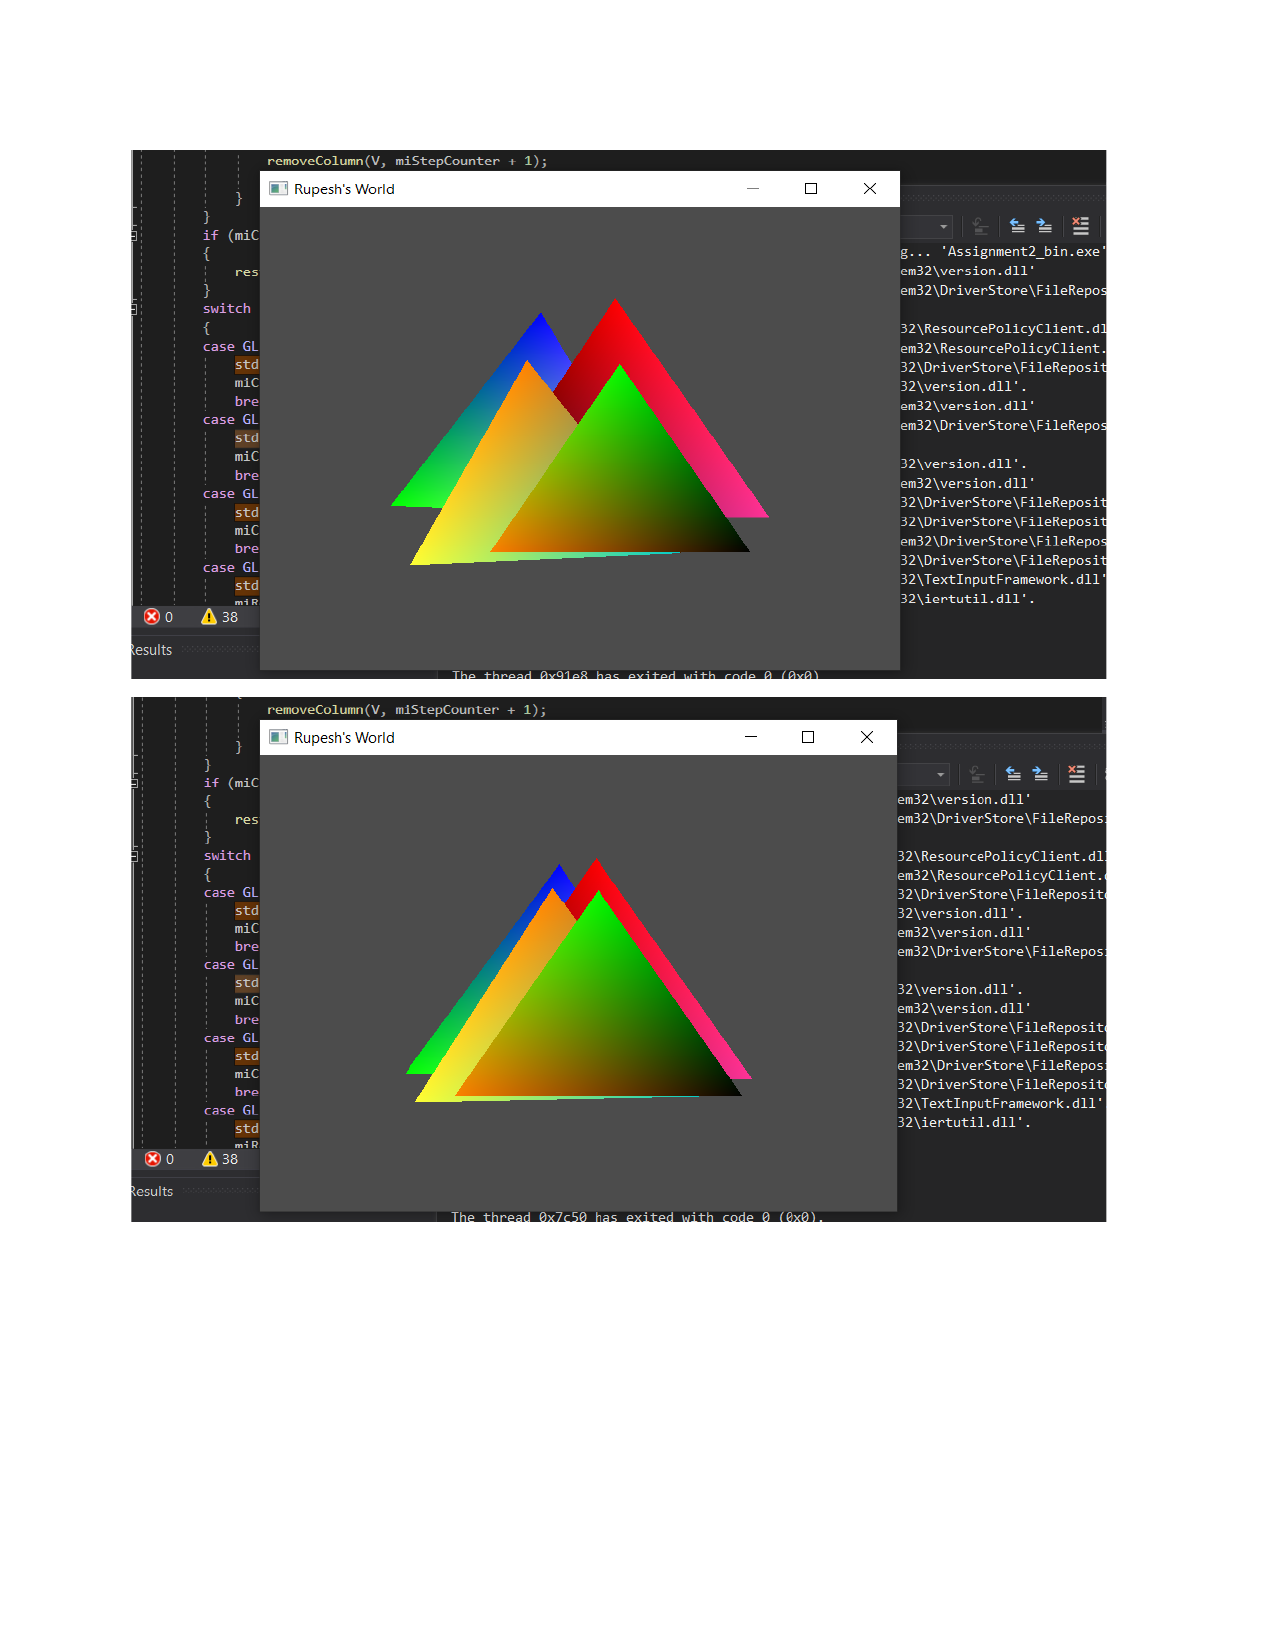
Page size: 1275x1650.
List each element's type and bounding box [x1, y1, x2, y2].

picture [131, 697, 1107, 1222]
picture [131, 150, 1107, 679]
